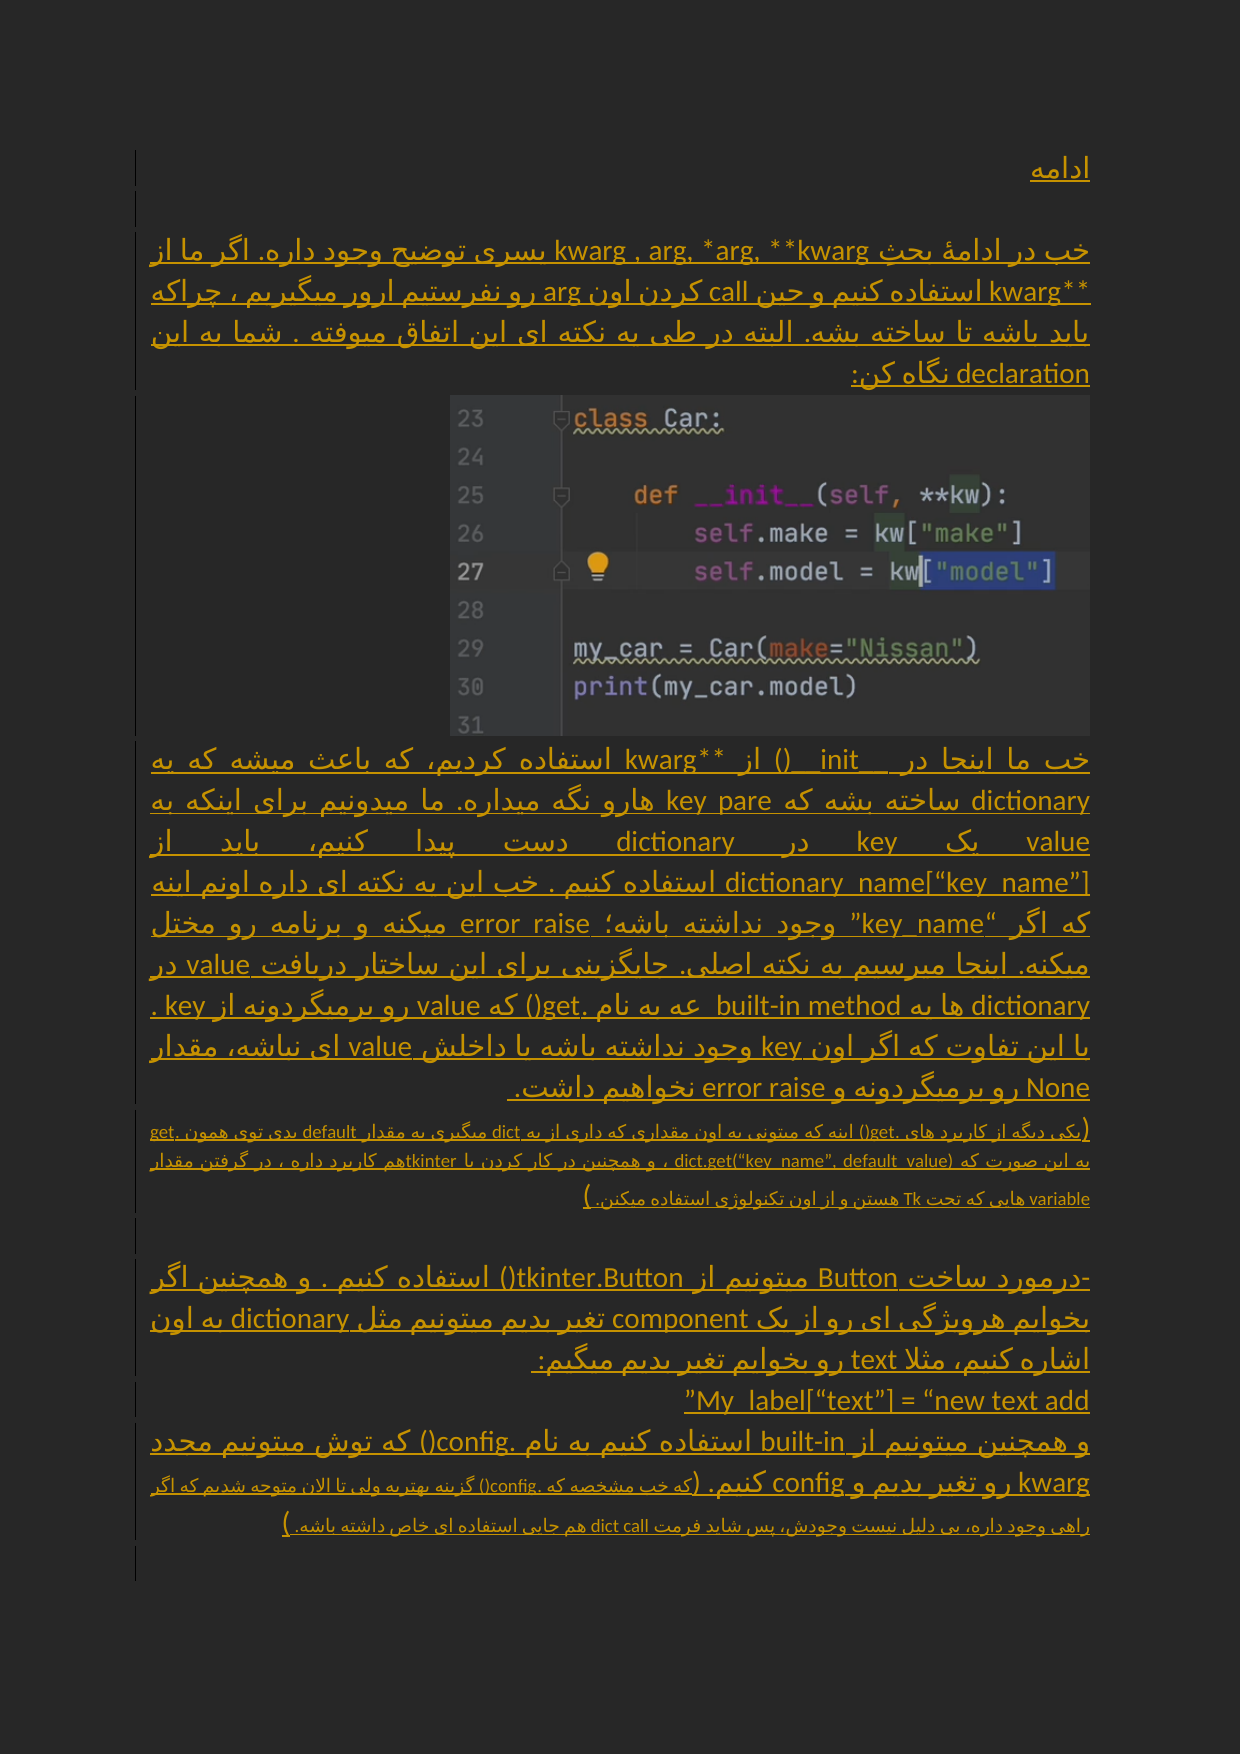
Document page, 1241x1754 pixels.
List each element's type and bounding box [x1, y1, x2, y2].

picture [450, 395, 1090, 736]
